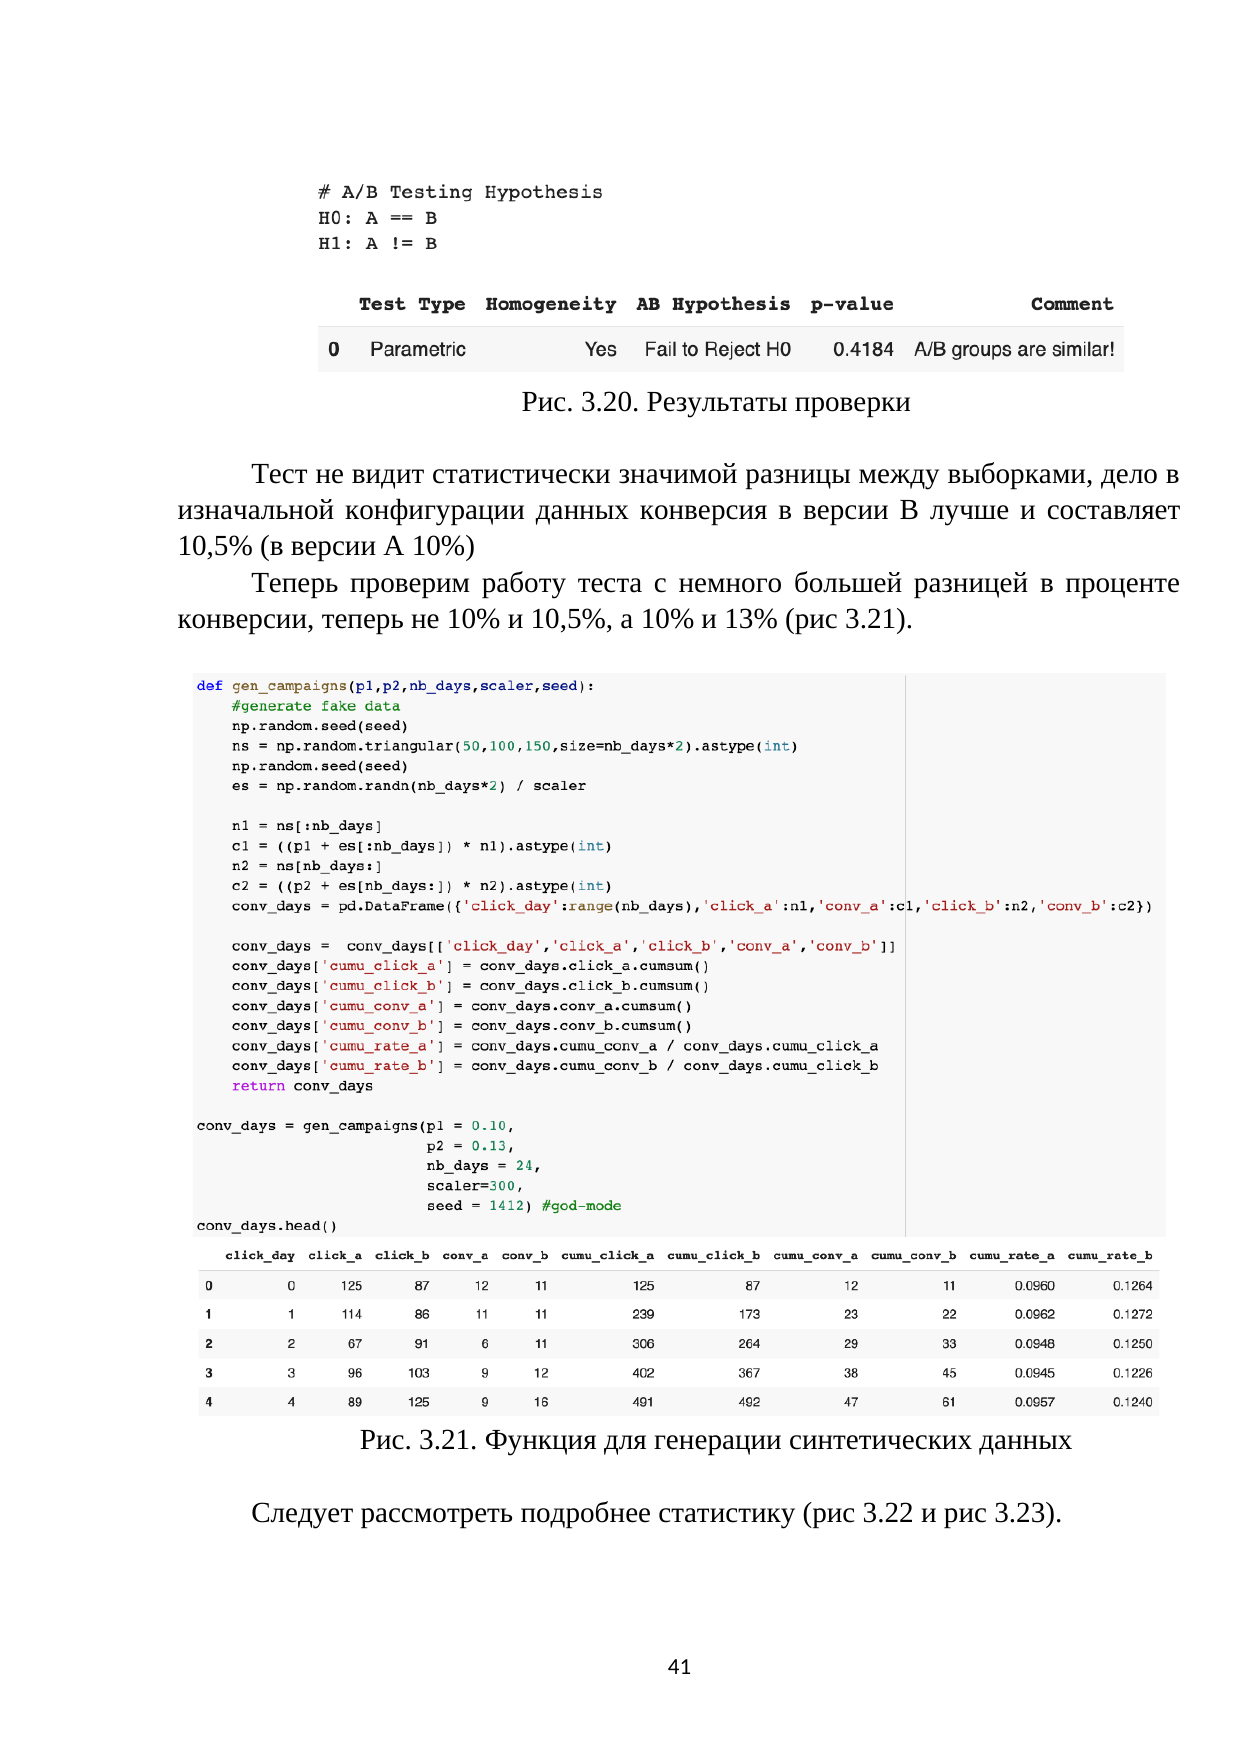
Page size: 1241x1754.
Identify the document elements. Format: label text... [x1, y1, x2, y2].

text Тест не видит статистически значимой разницы между выборками, дело в изначальной конфигурации данных конверсия в версии В лучше и составляет 10,5% (в версии А 10%) [177, 456, 1181, 562]
picture [192, 673, 1166, 1237]
text Теперь проверим работу теста с немного большей разницей в проценте конверсии, теперь не 10% и 10,5%, а 10% и 13% (рис 3.21). [177, 565, 1181, 634]
picture [190, 1239, 1168, 1421]
text Следует рассмотреть подробнее статистику (рис 3.22 и рис 3.23). [177, 1495, 1181, 1528]
text Рис. 3.21. Функция для генерации синтетических данных [177, 1422, 1181, 1456]
picture [301, 169, 1131, 382]
text Рис. 3.20. Результаты проверки [177, 384, 1181, 417]
